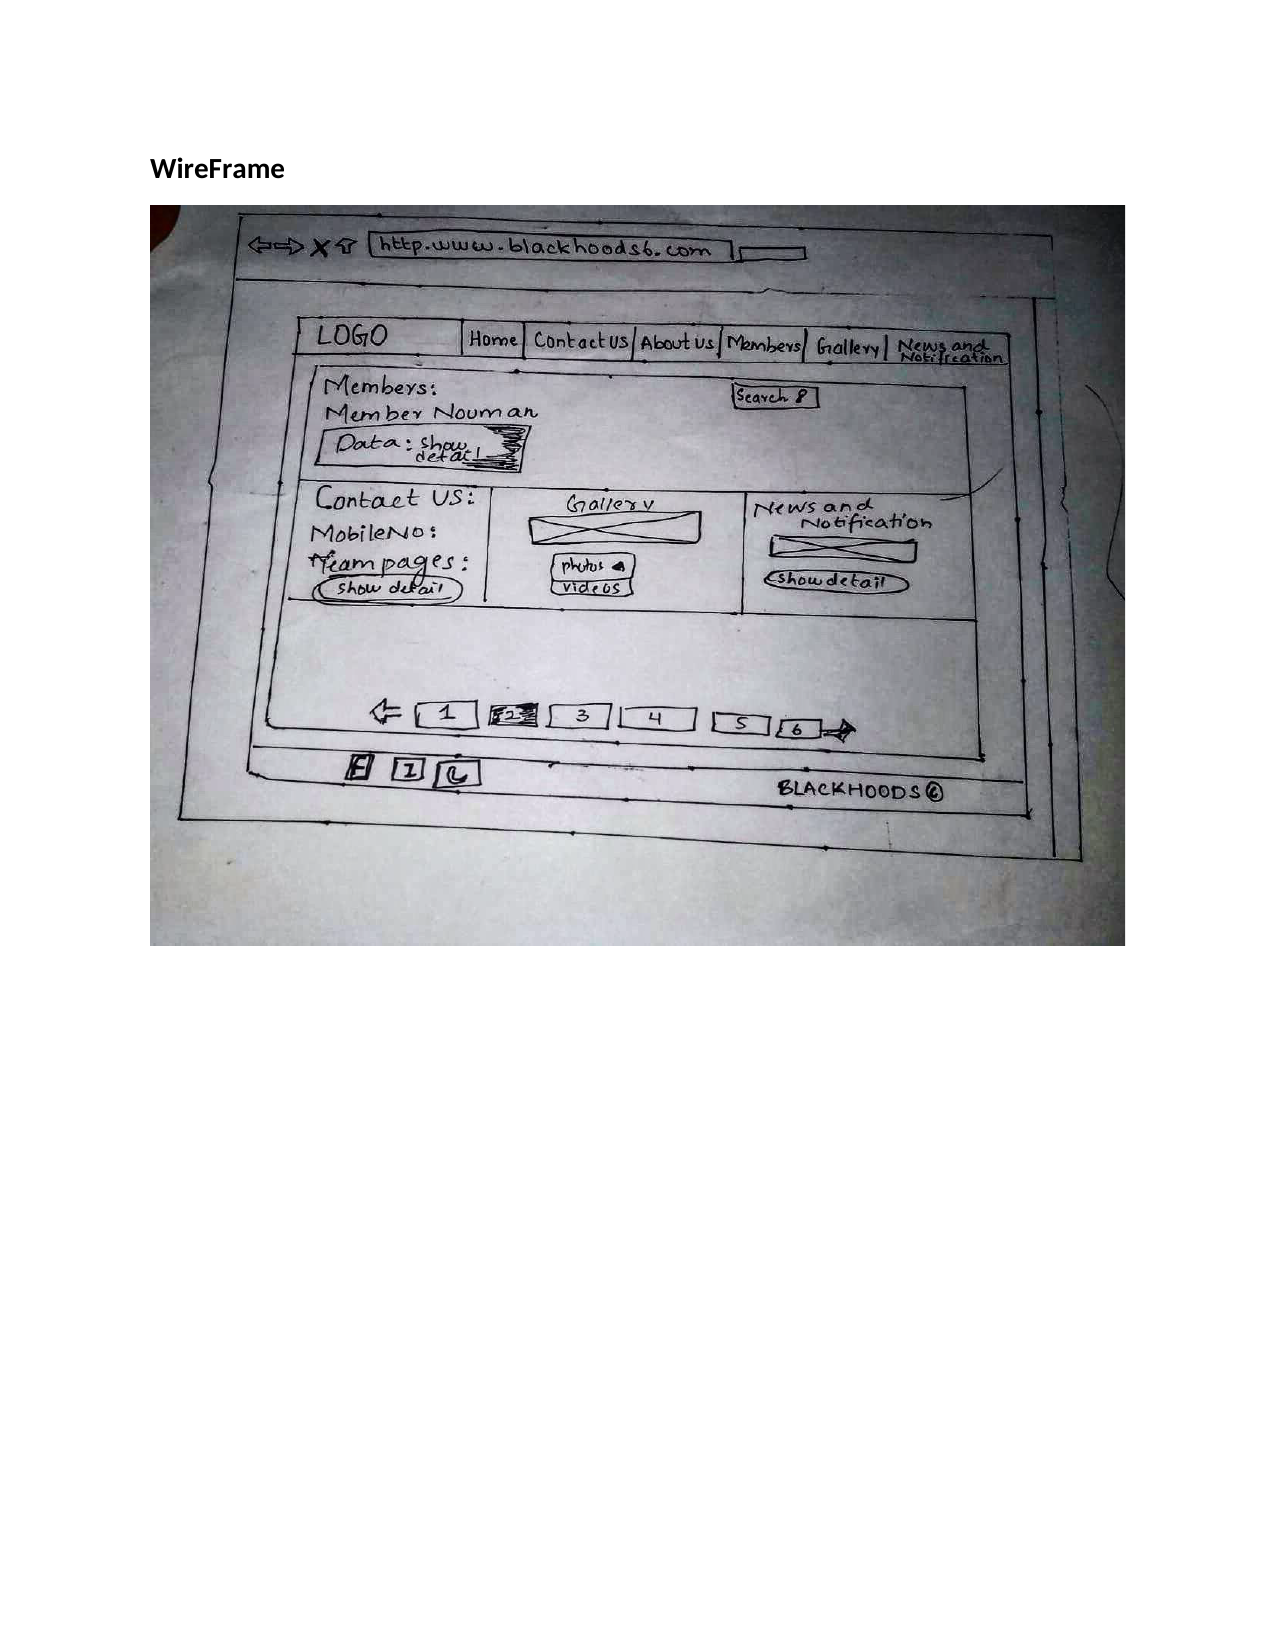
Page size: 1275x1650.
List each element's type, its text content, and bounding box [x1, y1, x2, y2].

text WireFrame [150, 150, 1125, 186]
